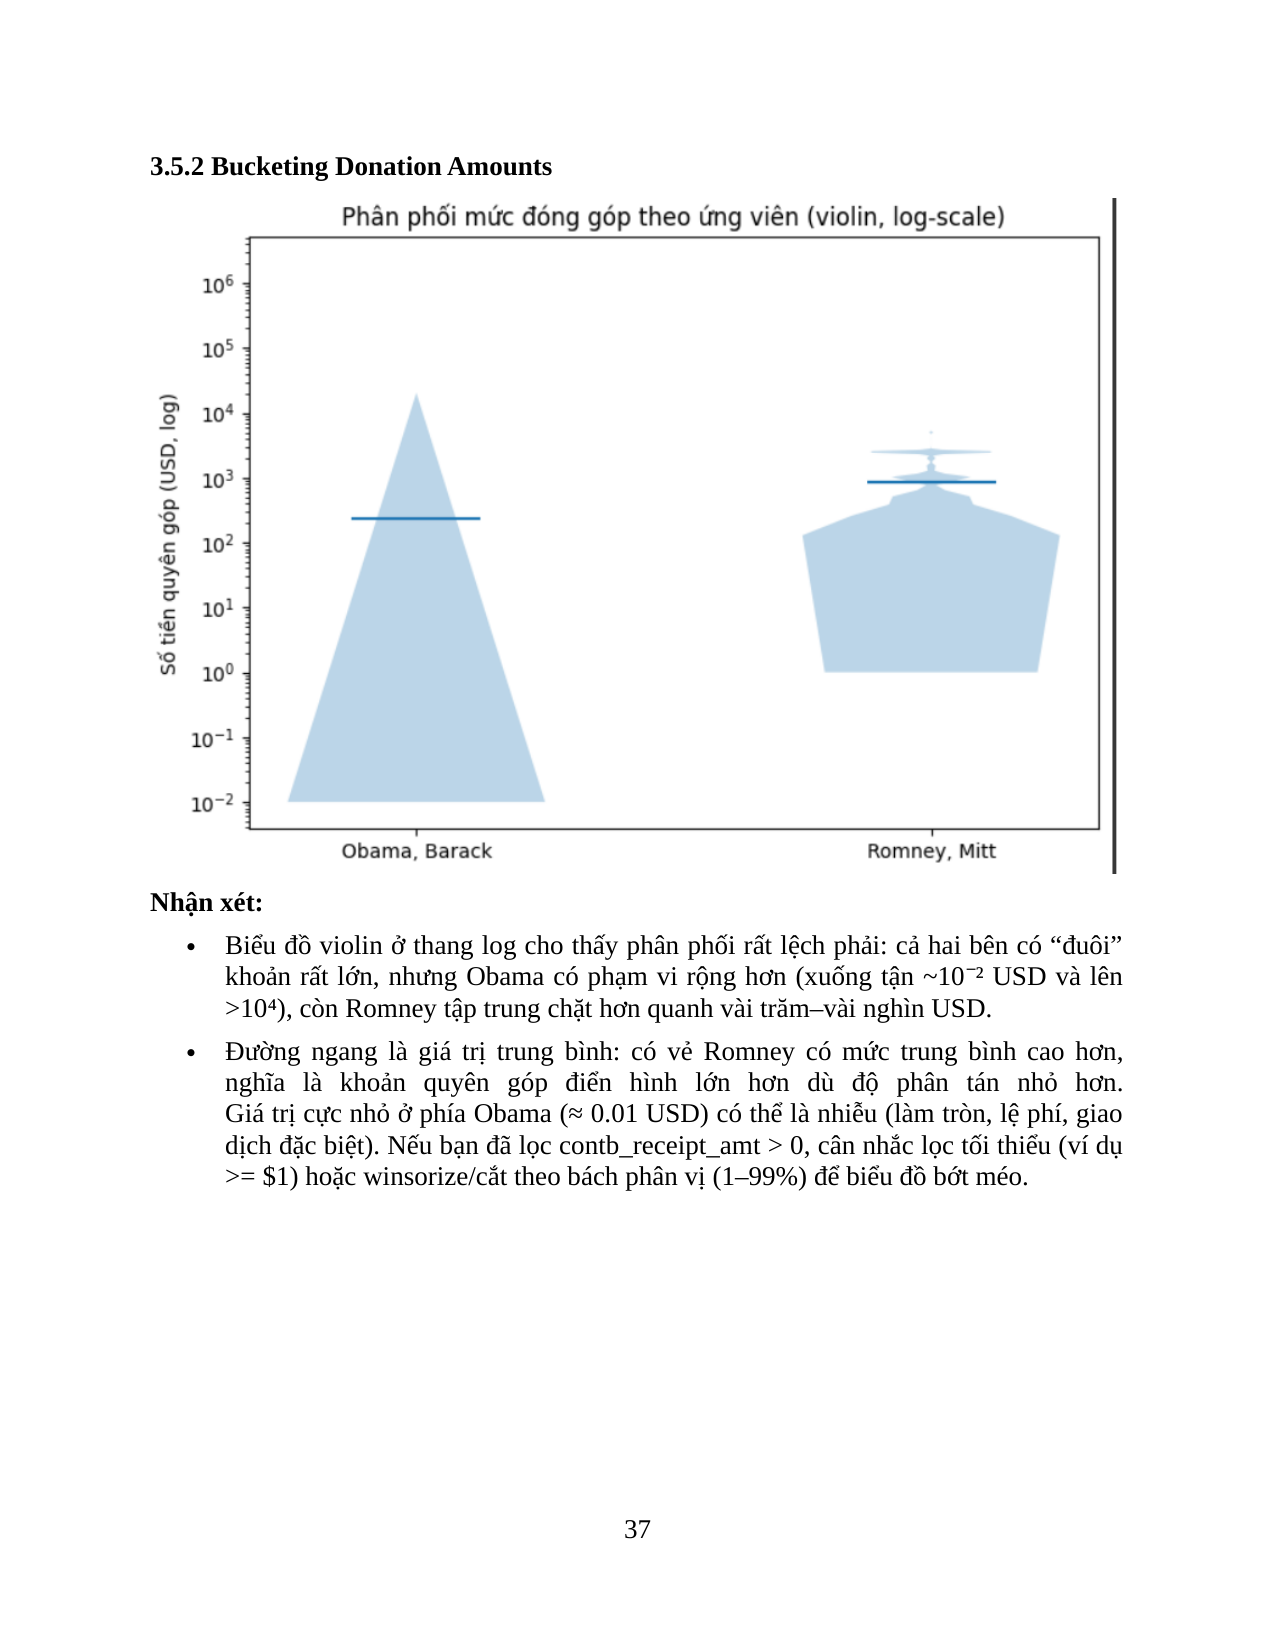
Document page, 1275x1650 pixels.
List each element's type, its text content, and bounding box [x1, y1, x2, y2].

list Đường ngang là giá trị trung bình: có vẻ Romney có mức trung bình cao hơn, nghĩa là khoản quyên góp điển hình lớn hơn dù độ phân tán nhỏ hơn. Giá trị cực nhỏ ở phía Obama (≈ 0.01 USD) có thể là nhiễu (làm tròn, lệ phí, giao dịch đặc biệt). Nếu bạn đã lọc contb_receipt_amt > 0, cân nhắc lọc tối thiểu (ví dụ >= $1) hoặc winsorize/cắt theo bách phân vị (1–99%) để biểu đồ bớt méo. [187, 1035, 1125, 1191]
text Nhận xét: [150, 886, 1125, 917]
subtitle 3.5.2 Bucketing Donation Amounts [150, 150, 1125, 181]
list Biểu đồ violin ở thang log cho thấy phân phối rất lệch phải: cả hai bên có “đuôi” khoản rất lớn, nhưng Obama có phạm vi rộng hơn (xuống tận ~10⁻² USD và lên >10⁴), còn Romney tập trung chặt hơn quanh vài trăm–vài nghìn USD. [187, 929, 1125, 1023]
picture [150, 198, 1117, 874]
